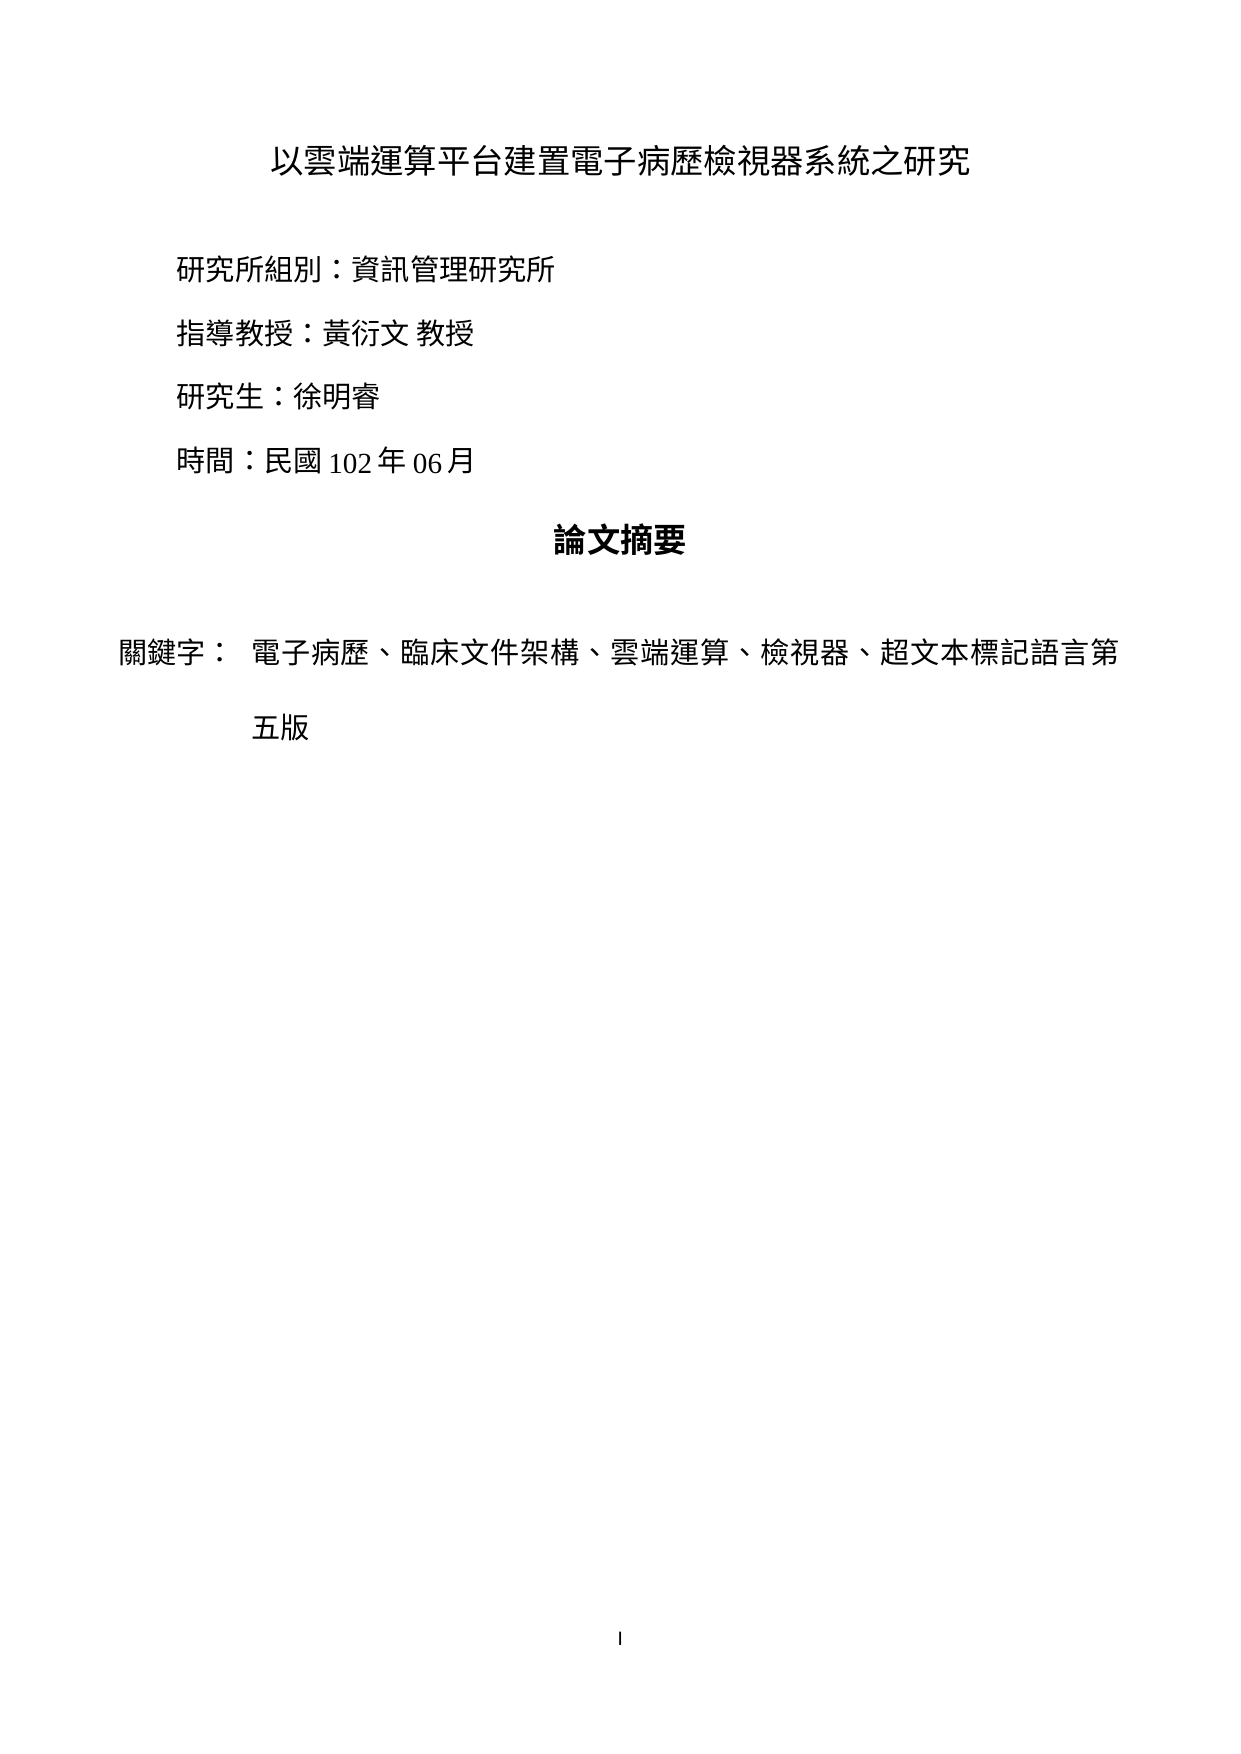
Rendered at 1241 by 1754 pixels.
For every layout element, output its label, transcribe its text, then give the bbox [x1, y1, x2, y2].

text 指導教授：黃衍文 教授 [118, 310, 1102, 353]
title 論文摘要 [118, 501, 1122, 576]
text 時間：民國102年06月 [118, 437, 1102, 479]
text 以雲端運算平台建置電子病歷檢視器系統之研究 [118, 122, 1122, 197]
text 研究所組別：資訊管理研究所 [118, 247, 1102, 289]
text 研究生：徐明睿 [118, 374, 1102, 416]
text 關鍵字： 電子病歷、臨床文件架構、雲端運算、檢視器、超文本標記語言第五版 [118, 613, 1122, 763]
